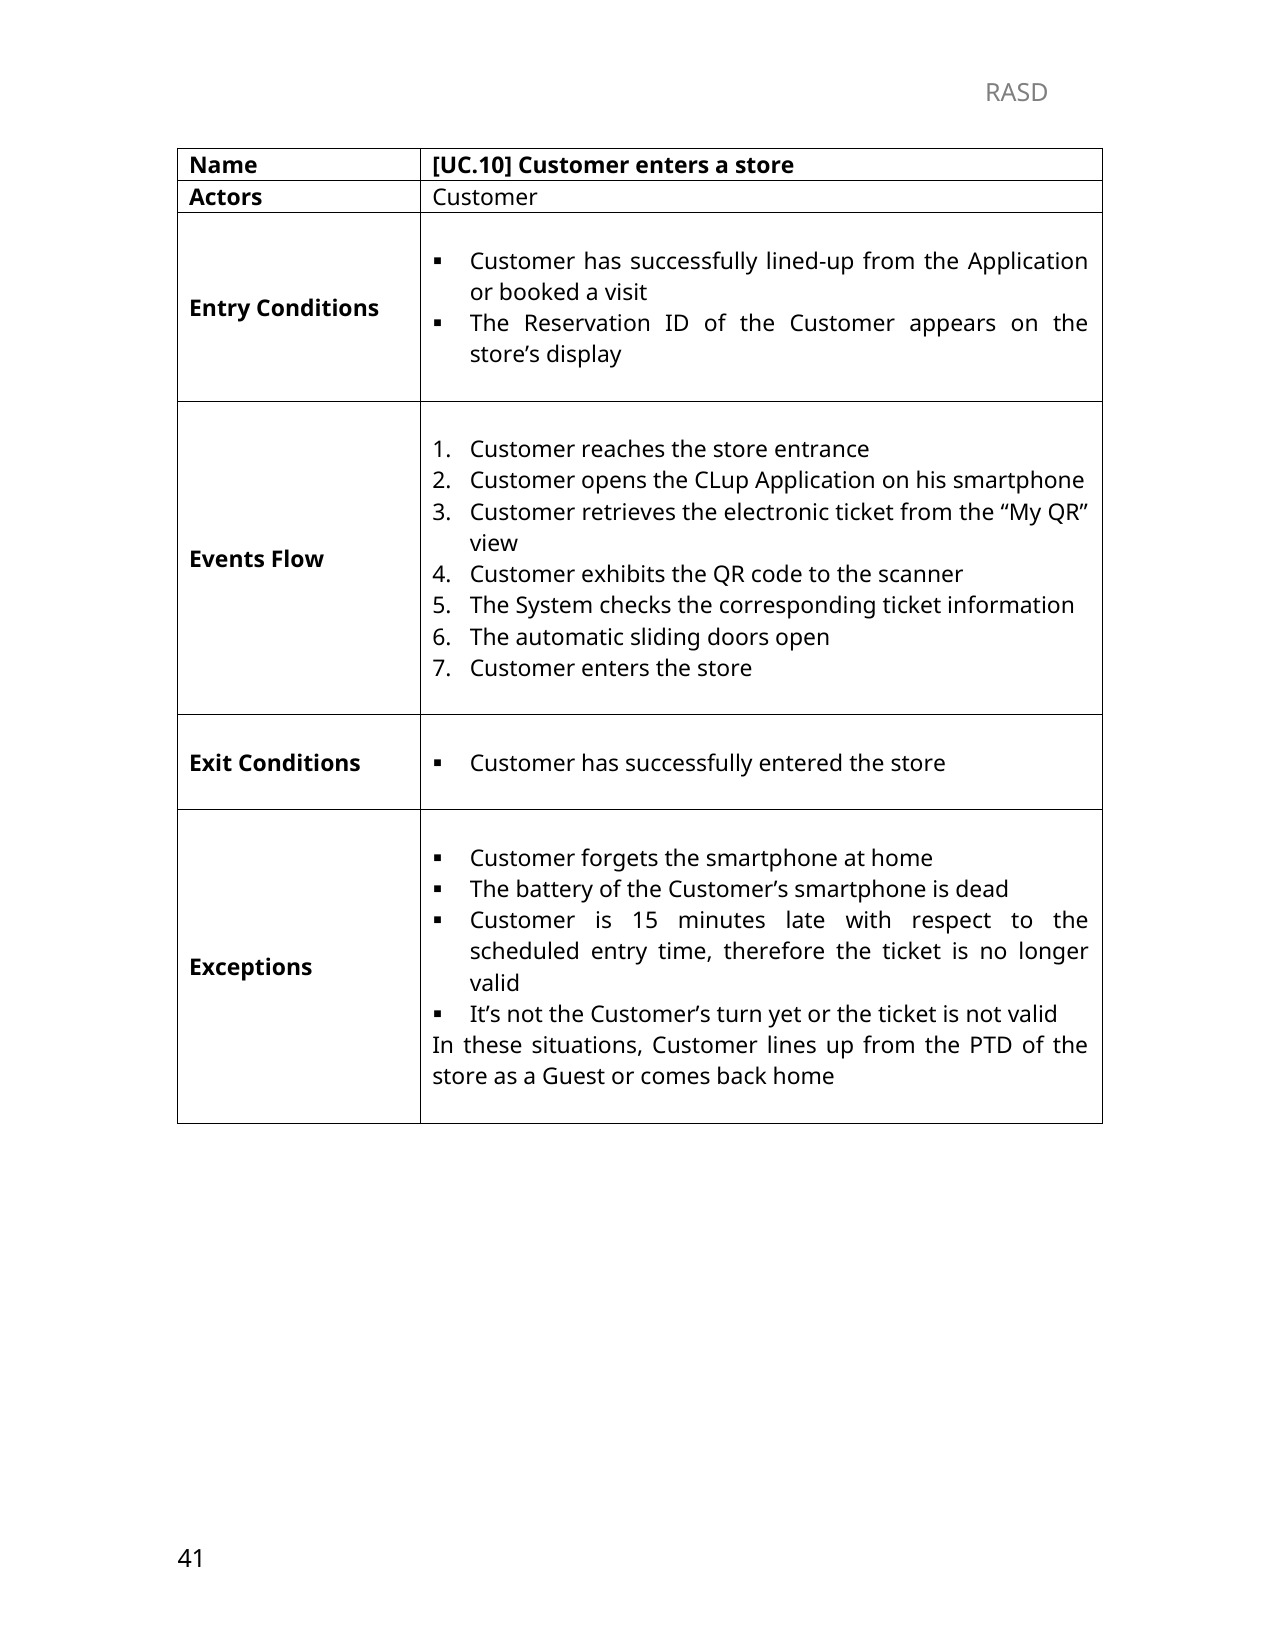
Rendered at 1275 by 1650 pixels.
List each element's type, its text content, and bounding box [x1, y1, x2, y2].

table_cell Actors [178, 181, 420, 212]
table_header Name [178, 149, 420, 180]
table_cell Entry Conditions [178, 213, 420, 401]
table_cell Exit Conditions [178, 715, 420, 809]
table_header [UC.10] Customer enters a store [421, 149, 1102, 180]
table_cell Customer has successfully lined-up from the Application or booked a visit The Reservation ID of the Customer appears on the store’s display [421, 213, 1102, 401]
table_cell Customer forgets the smartphone at home The battery of the Customer’s smartphone is dead Customer is 15 minutes late with respect to the scheduled entry time, therefore the ticket is no longer valid It’s not the Customer’s turn yet or the ticket is not valid In these situations, Customer lines up from the PTD of the store as a Guest or comes back home [421, 810, 1102, 1123]
table_cell Customer [421, 181, 1102, 212]
table_cell Customer has successfully entered the store [421, 715, 1102, 809]
table_cell Events Flow [178, 402, 420, 714]
table_cell Exceptions [178, 810, 420, 1123]
table_cell Customer reaches the store entrance Customer opens the CLup Application on his smartphone Customer retrieves the electronic ticket from the “My QR” view Customer exhibits the QR code to the scanner The System checks the corresponding ticket information The automatic sliding doors open Customer enters the store [421, 402, 1102, 714]
